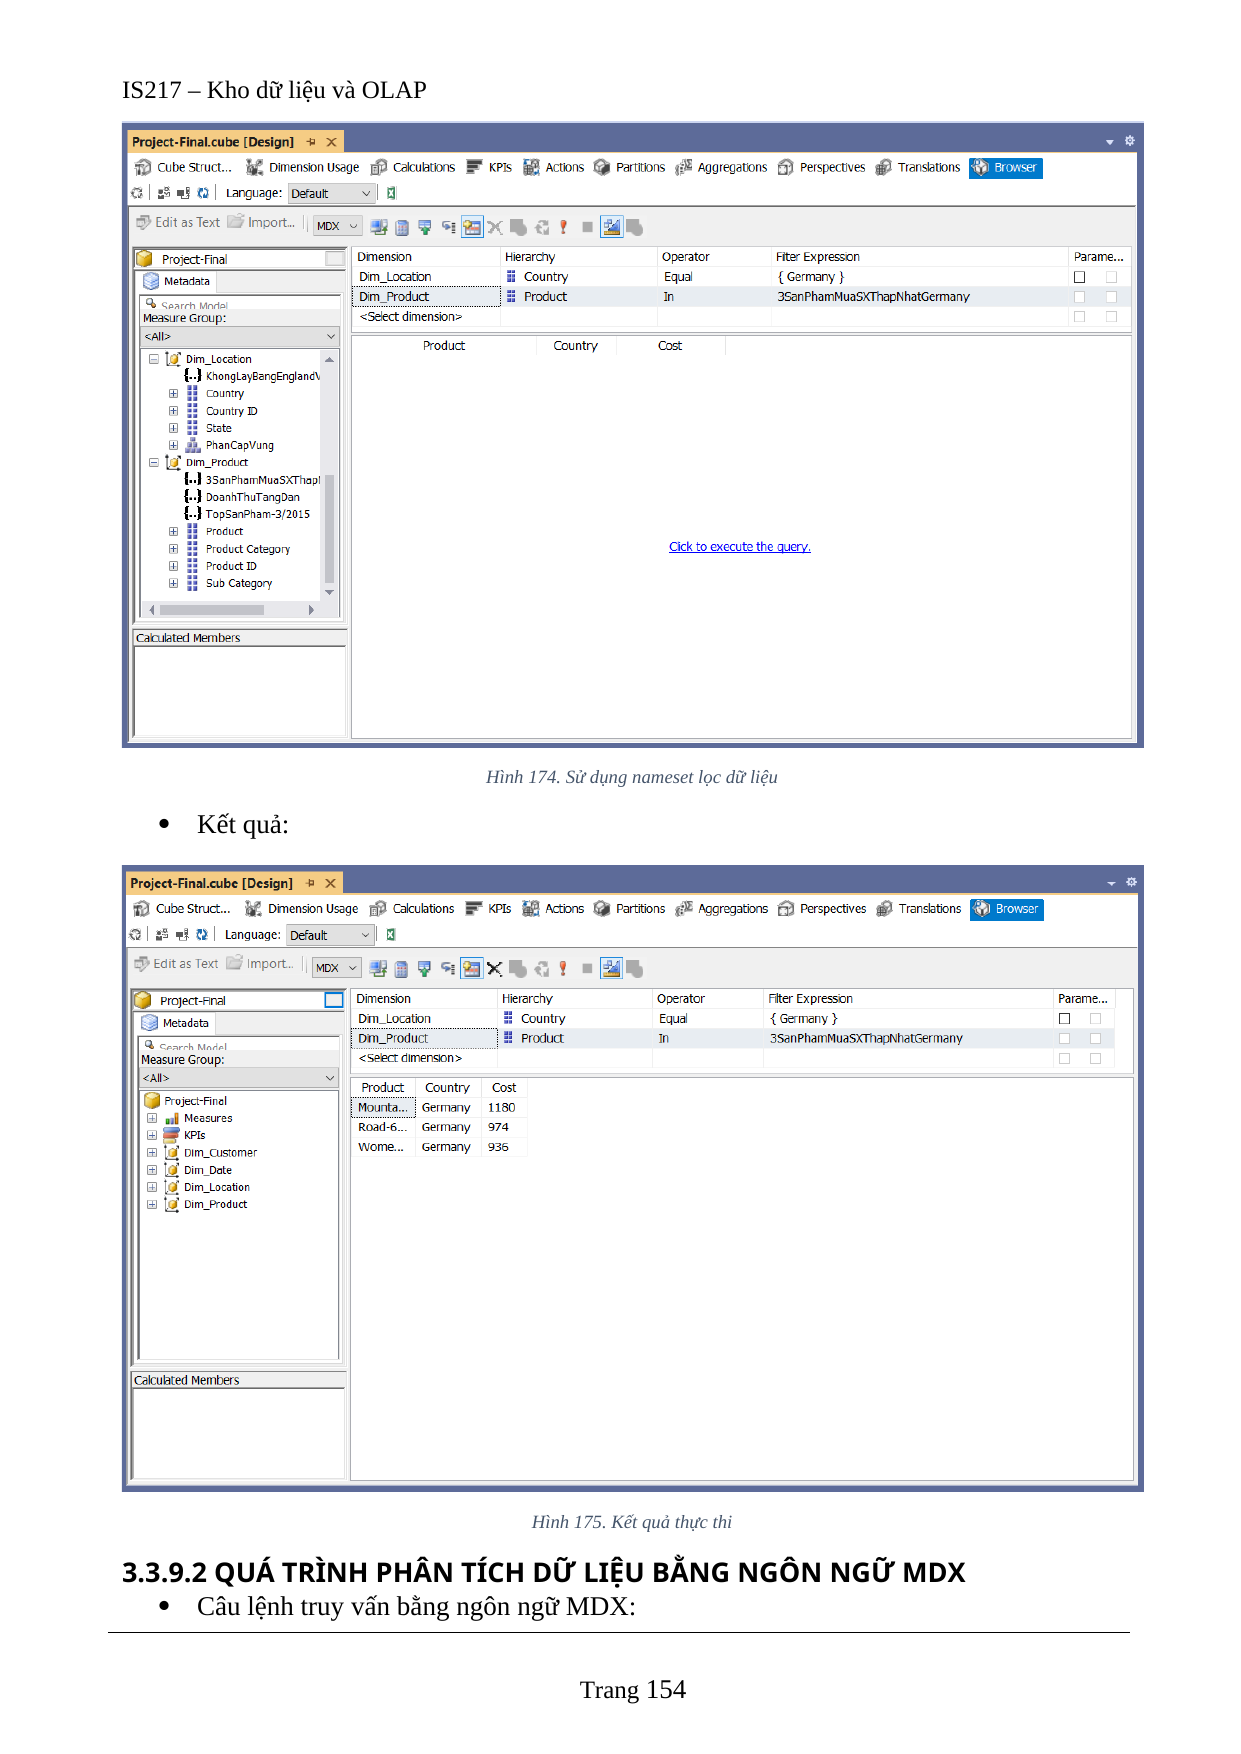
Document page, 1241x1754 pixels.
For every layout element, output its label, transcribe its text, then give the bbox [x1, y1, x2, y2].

picture [121, 865, 1144, 1492]
list Kết quả: [159, 808, 1144, 840]
list Câu lệnh truy vấn bằng ngôn ngữ MDX: [159, 1590, 1144, 1621]
text Hình 175. Kết quả thực thi [122, 1511, 1144, 1532]
subtitle 3.3.9.2 QUÁ TRÌNH PHÂN TÍCH DỮ LIỆU BẰNG NGÔN NGỮ MDX [122, 1553, 1144, 1590]
text Hình 174. Sử dụng nameset lọc dữ liệu [122, 766, 1144, 788]
picture [121, 121, 1144, 748]
